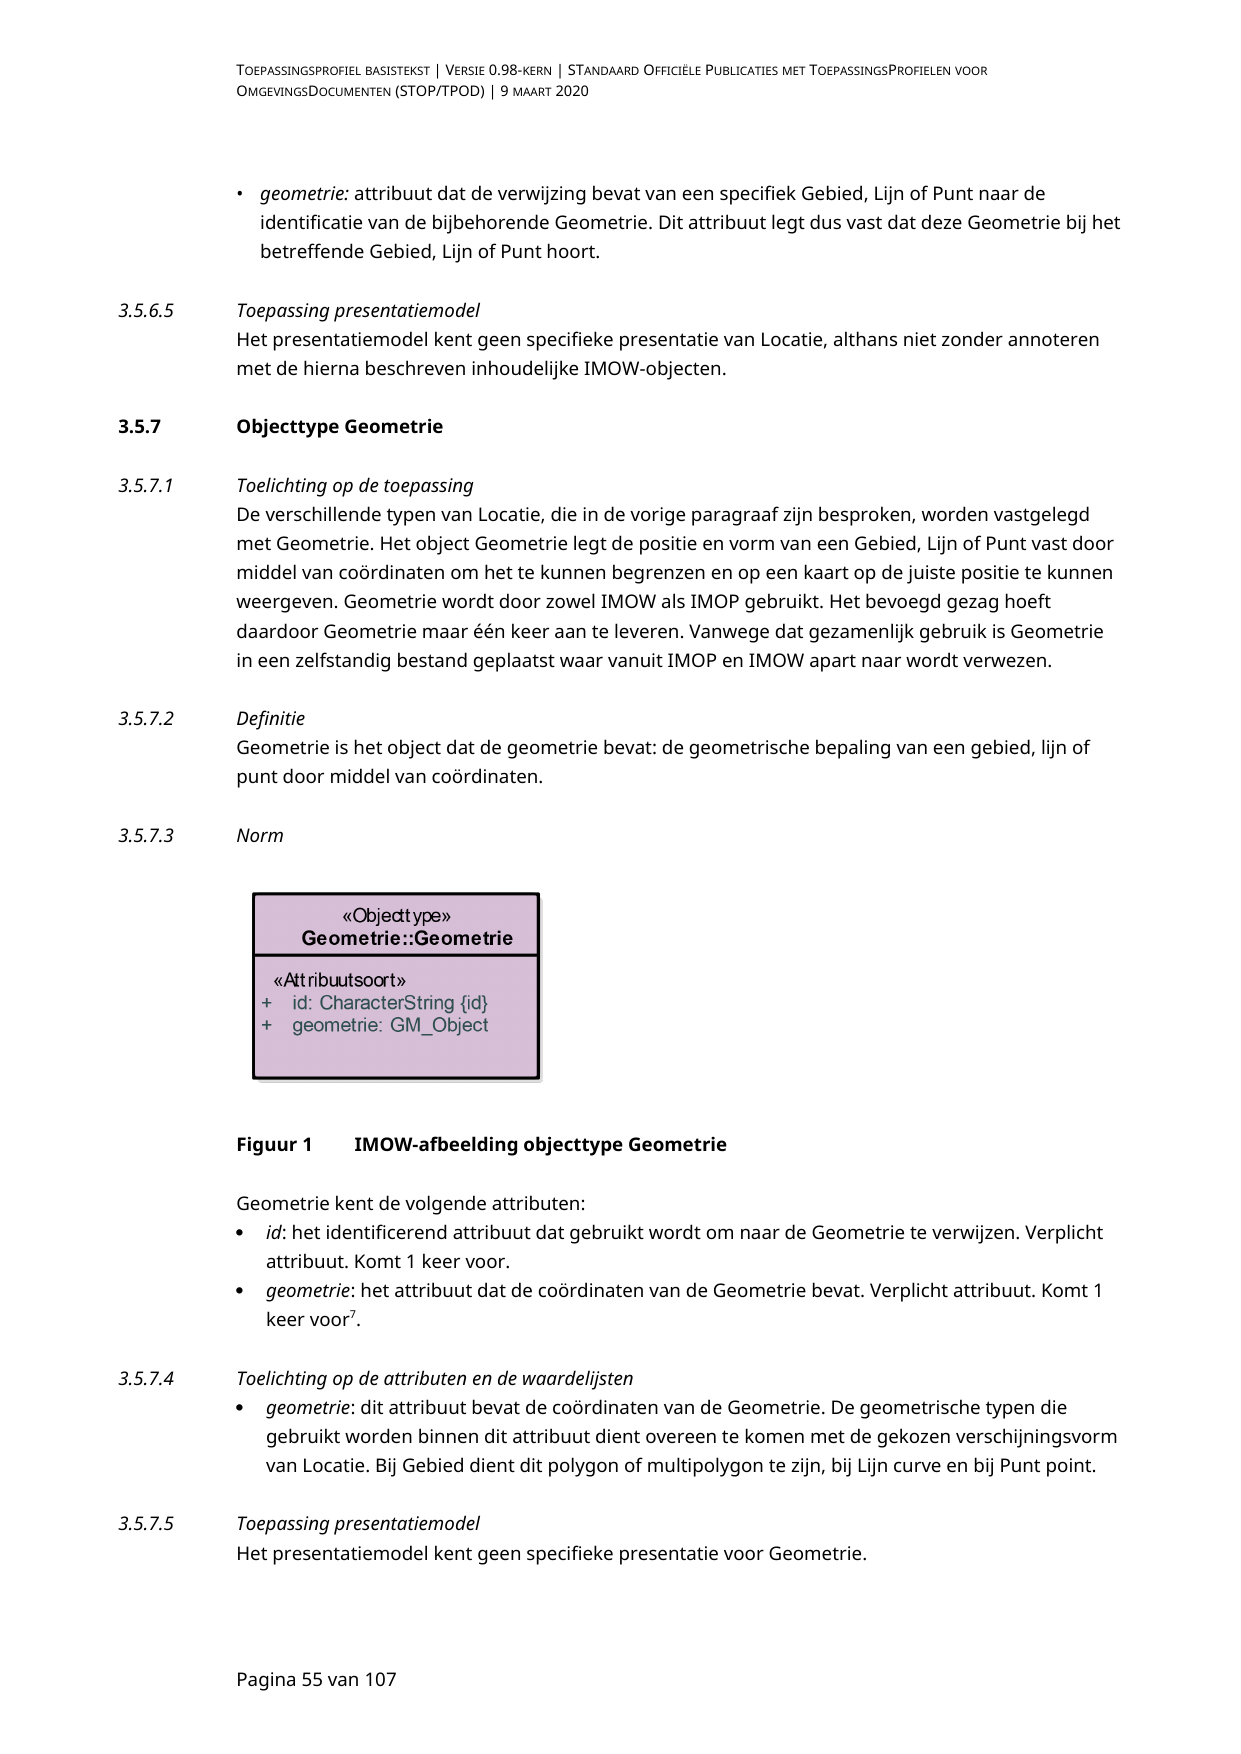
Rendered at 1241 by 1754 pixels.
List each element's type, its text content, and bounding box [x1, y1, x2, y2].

subtitle Toepassing presentatiemodel [118, 1507, 1122, 1537]
subtitle Definitie [118, 702, 1122, 731]
text • geometrie: attribuut dat de verwijzing bevat van een specifiek Gebied, Lijn of Punt naar de identificatie van de bijbehorende Geometrie. Dit attribuut legt dus vast dat deze Geometrie bij het betreffende Gebied, Lijn of Punt hoort. [236, 177, 1122, 265]
text id: het identificerend attribuut dat gebruikt wordt om naar de Geometrie te verwijzen. Verplicht attribuut. Komt 1 keer voor. [236, 1216, 1122, 1274]
text geometrie: het attribuut dat de coördinaten van de Geometrie bevat. Verplicht attribuut. Komt 1 keer voor. [236, 1274, 1122, 1332]
text Geometrie is het object dat de geometrie bevat: de geometrische bepaling van een gebied, lijn of punt door middel van coördinaten. [236, 731, 1122, 790]
text IMOW-afbeelding objecttype Geometrie [236, 1128, 1122, 1157]
subtitle Toelichting op de toepassing [118, 469, 1122, 498]
subtitle Objecttype Geometrie [118, 411, 1122, 440]
text Het presentatiemodel kent geen specifieke presentatie voor Geometrie. [236, 1537, 1122, 1566]
subtitle Toelichting op de attributen en de waardelijsten [118, 1362, 1122, 1391]
text geometrie: dit attribuut bevat de coördinaten van de Geometrie. De geometrische typen die gebruikt worden binnen dit attribuut dient overeen te komen met de gekozen verschijningsvorm van Locatie. Bij Gebied dient dit polygon of multipolygon te zijn, bij Lijn curve en bij Punt point. [236, 1391, 1122, 1478]
subtitle Norm [118, 819, 1122, 848]
text Het presentatiemodel kent geen specifieke presentatie van Locatie, althans niet zonder annoteren met de hierna beschreven inhoudelijke IMOW-objecten. [236, 323, 1122, 381]
text Geometrie kent de volgende attributen: [236, 1187, 1122, 1216]
text De verschillende typen van Locatie, die in de vorige paragraaf zijn besproken, worden vastgelegd met Geometrie. Het object Geometrie legt de positie en vorm van een Gebied, Lijn of Punt vast door middel van coördinaten om het te kunnen begrenzen en op een kaart op de juiste positie te kunnen weergeven. Geometrie wordt door zowel IMOW als IMOP gebruikt. Het bevoegd gezag hoeft daardoor Geometrie maar één keer aan te leveren. Vanwege dat gezamenlijk gebruik is Geometrie in een zelfstandig bestand geplaatst waar vanuit IMOP en IMOW apart naar wordt verwezen. [236, 498, 1122, 673]
picture [236, 877, 560, 1099]
subtitle Toepassing presentatiemodel [118, 294, 1122, 323]
